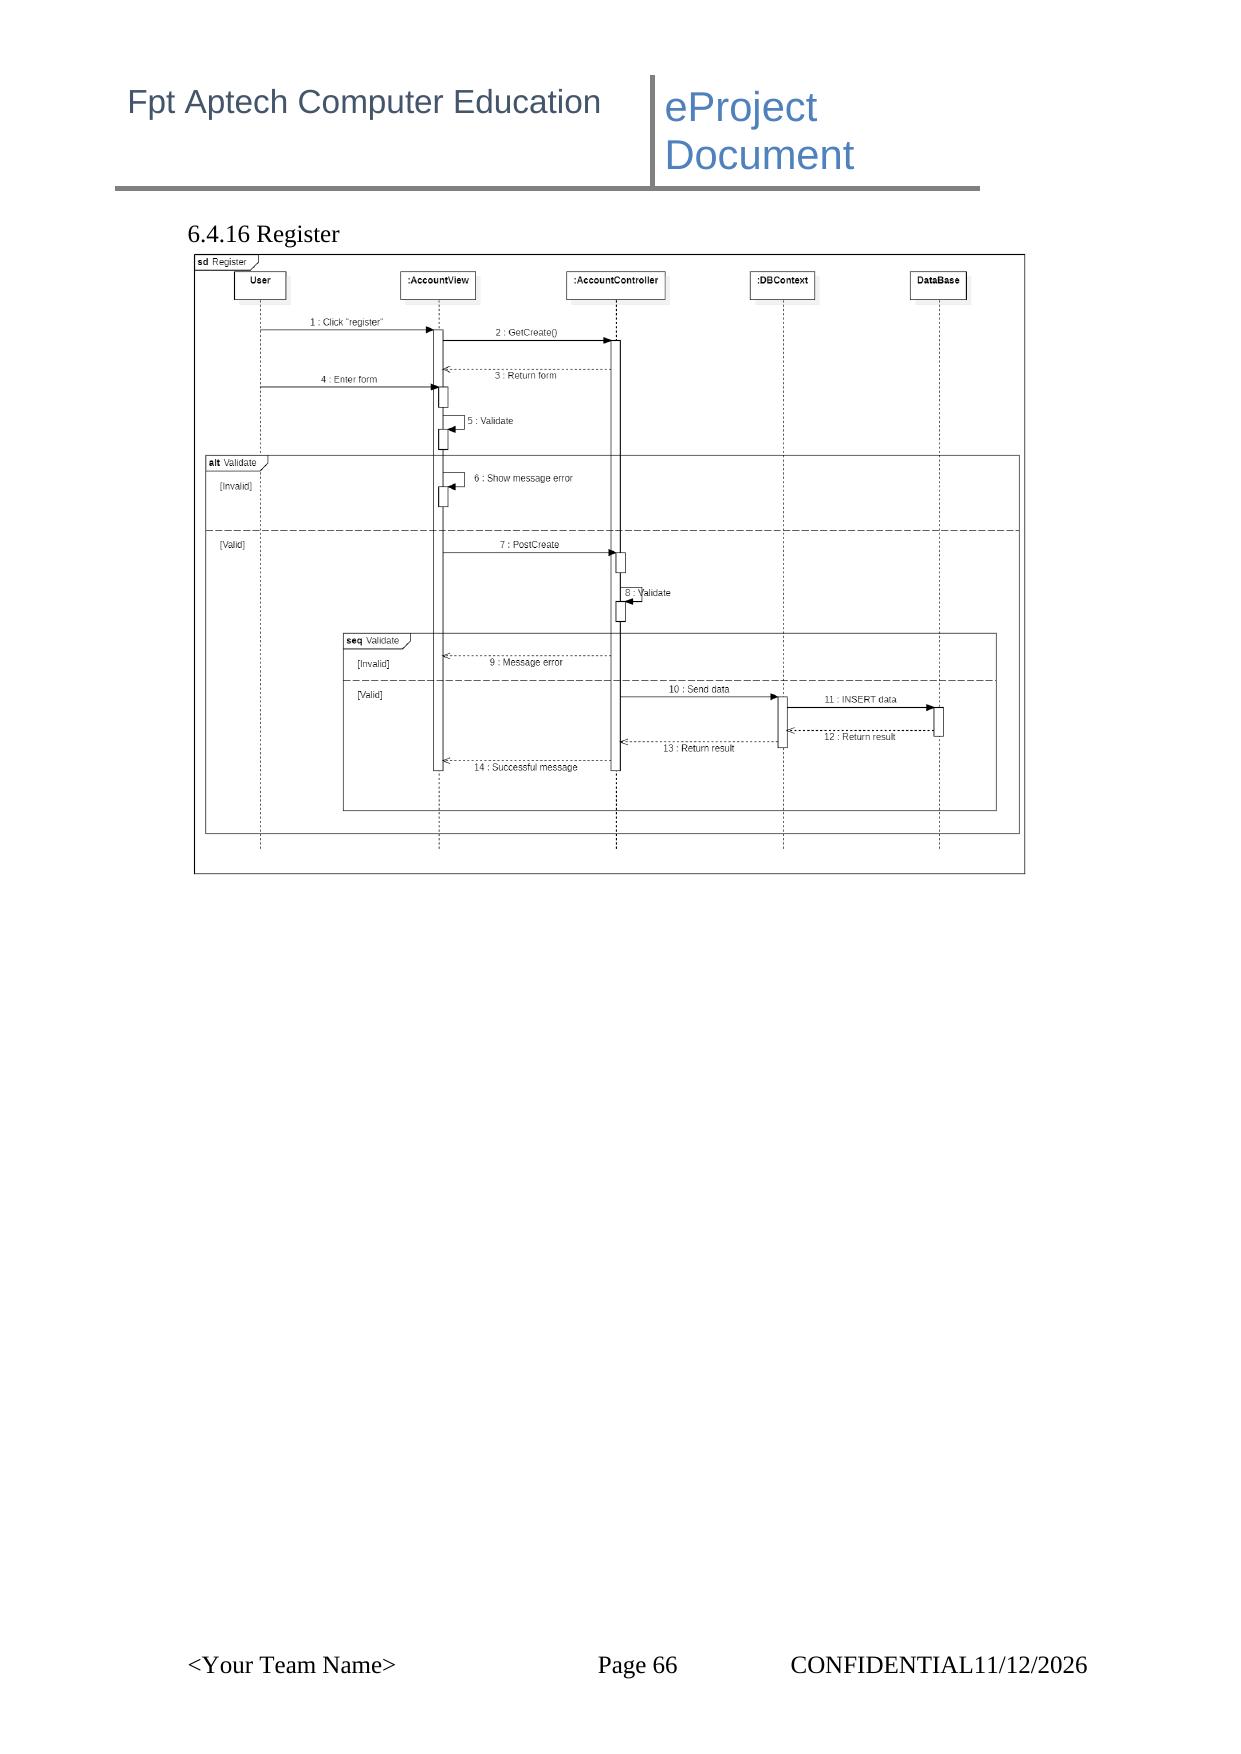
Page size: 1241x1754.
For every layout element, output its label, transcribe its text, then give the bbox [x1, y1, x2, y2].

picture [187, 247, 1053, 902]
subtitle 6.4.16 Register [187, 219, 1053, 247]
